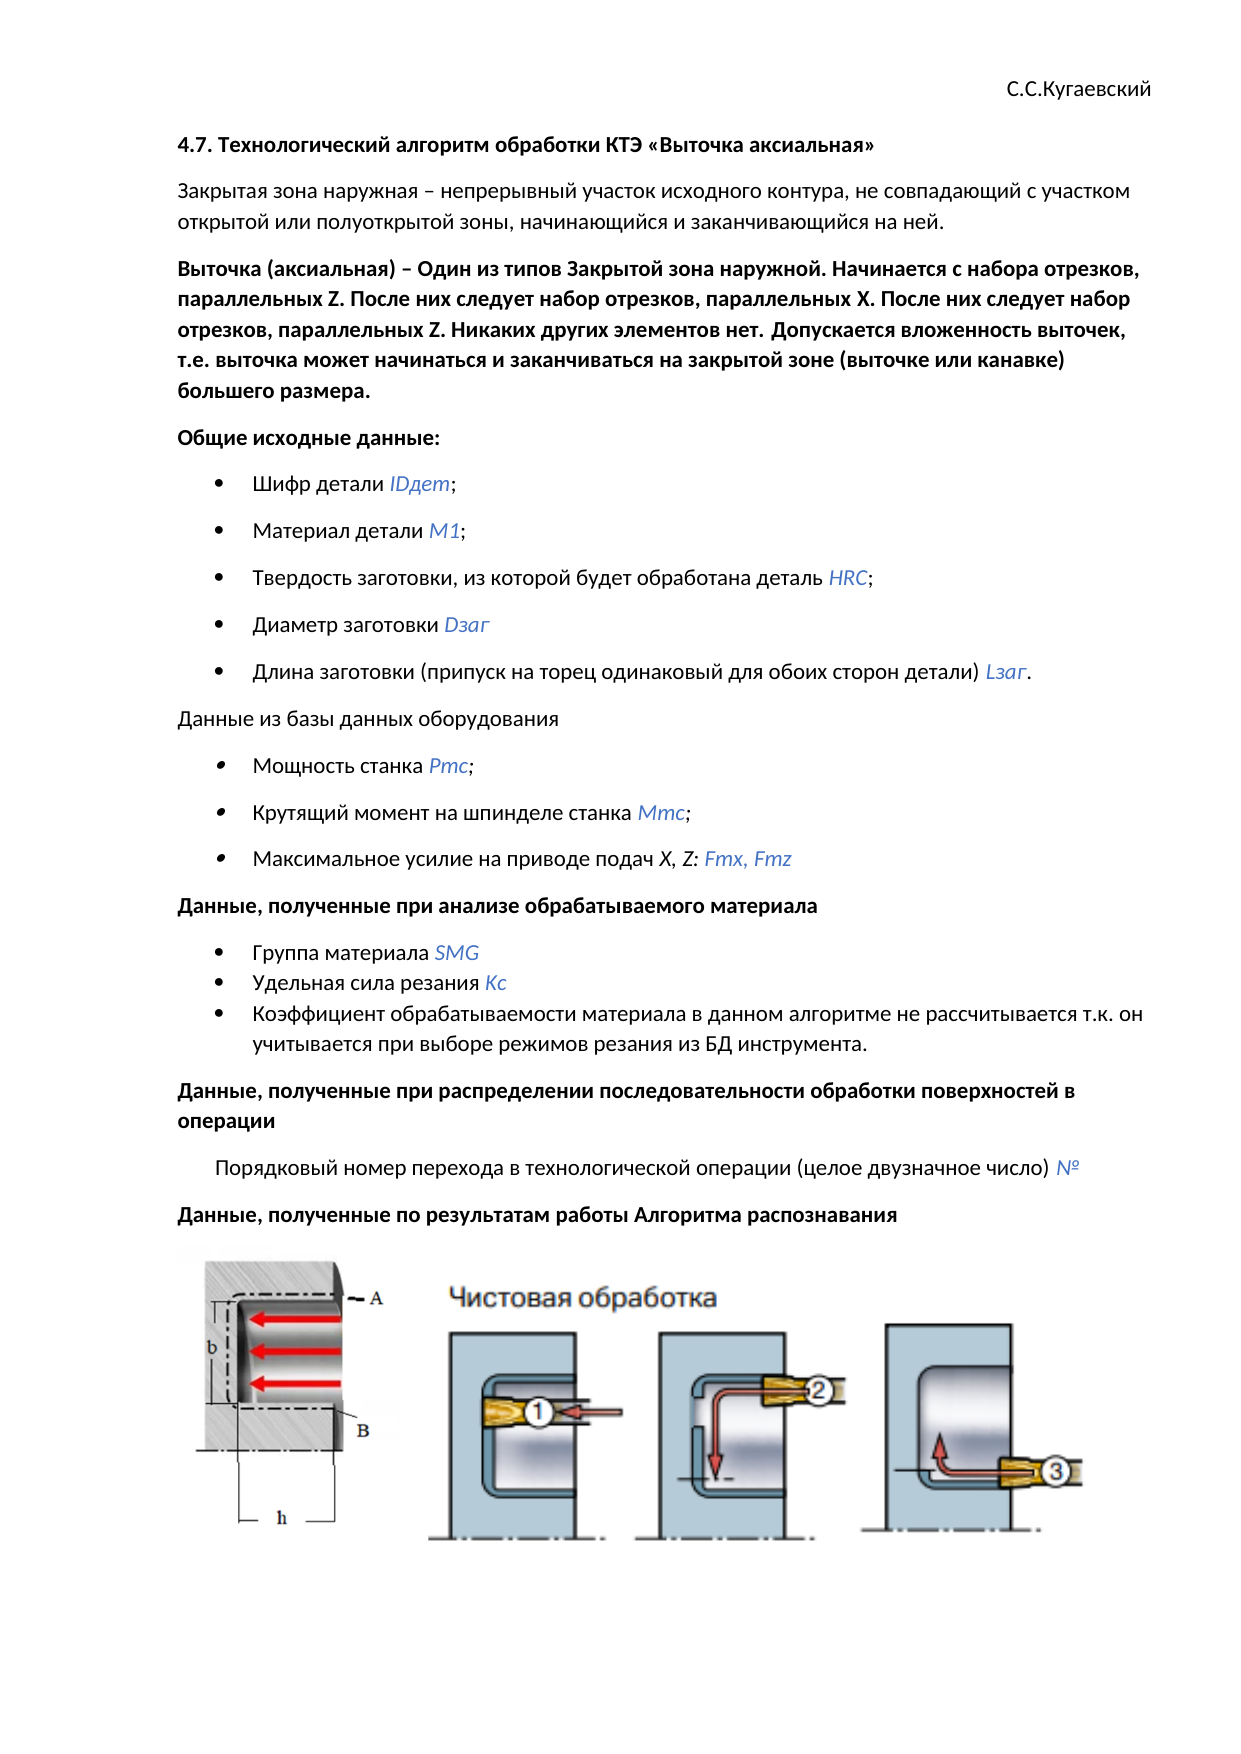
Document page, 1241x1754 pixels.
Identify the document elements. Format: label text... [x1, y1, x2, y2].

text Данные, полученные при распределении последовательности обработки поверхностей в операции [177, 1076, 1152, 1134]
list Максимальное усилие на приводе подач X, Z: Fmx, Fmz [215, 844, 1152, 872]
text Данные из базы данных оборудования [177, 704, 1152, 732]
list Шифр детали IDдет; [215, 469, 1152, 497]
list Длина заготовки (припуск на торец одинаковый для обоих сторон детали) Lзаг. [215, 657, 1152, 685]
text Данные, полученные по результатам работы Алгоритма распознавания [177, 1200, 1152, 1228]
text Общие исходные данные: [177, 423, 1152, 451]
list Удельная сила резания Kc [215, 968, 1152, 996]
picture [428, 1274, 1089, 1547]
text Данные, полученные при анализе обрабатываемого материала [177, 891, 1152, 919]
list Твердость заготовки, из которой будет обработана деталь HRC; [215, 563, 1152, 591]
list Коэффициент обрабатываемости материала в данном алгоритме не рассчитывается т.к. он учитывается при выборе режимов резания из БД инструмента. [215, 999, 1152, 1057]
text Порядковый номер перехода в технологической операции (целое двузначное число) № [215, 1153, 1152, 1181]
list Крутящий момент на шпинделе станка Mmc; [215, 798, 1152, 826]
text Выточка (аксиальная) – Один из типов Закрытой зона наружной. Начинается с набора отрезков, параллельных Z. После них следует набор отрезков, параллельных X. После них следует набор отрезков, параллельных Z. Никаких других элементов нет. Допускается вложенность выточек, т.е. выточка может начинаться и заканчиваться на закрытой зоне (выточке или канавке) большего размера. [177, 254, 1152, 404]
list Материал детали M1; [215, 516, 1152, 544]
list Диаметр заготовки Dзаг [215, 610, 1152, 638]
list Группа материала SMG [215, 938, 1152, 966]
list Мощность станка Pmc; [215, 751, 1152, 779]
text Закрытая зона наружная – непрерывный участок исходного контура, не совпадающий с участком открытой или полуоткрытой зоны, начинающийся и заканчивающийся на ней. [177, 177, 1152, 235]
picture [177, 1246, 402, 1547]
text 4.7. Технологический алгоритм обработки КТЭ «Выточка аксиальная» [177, 130, 1152, 158]
